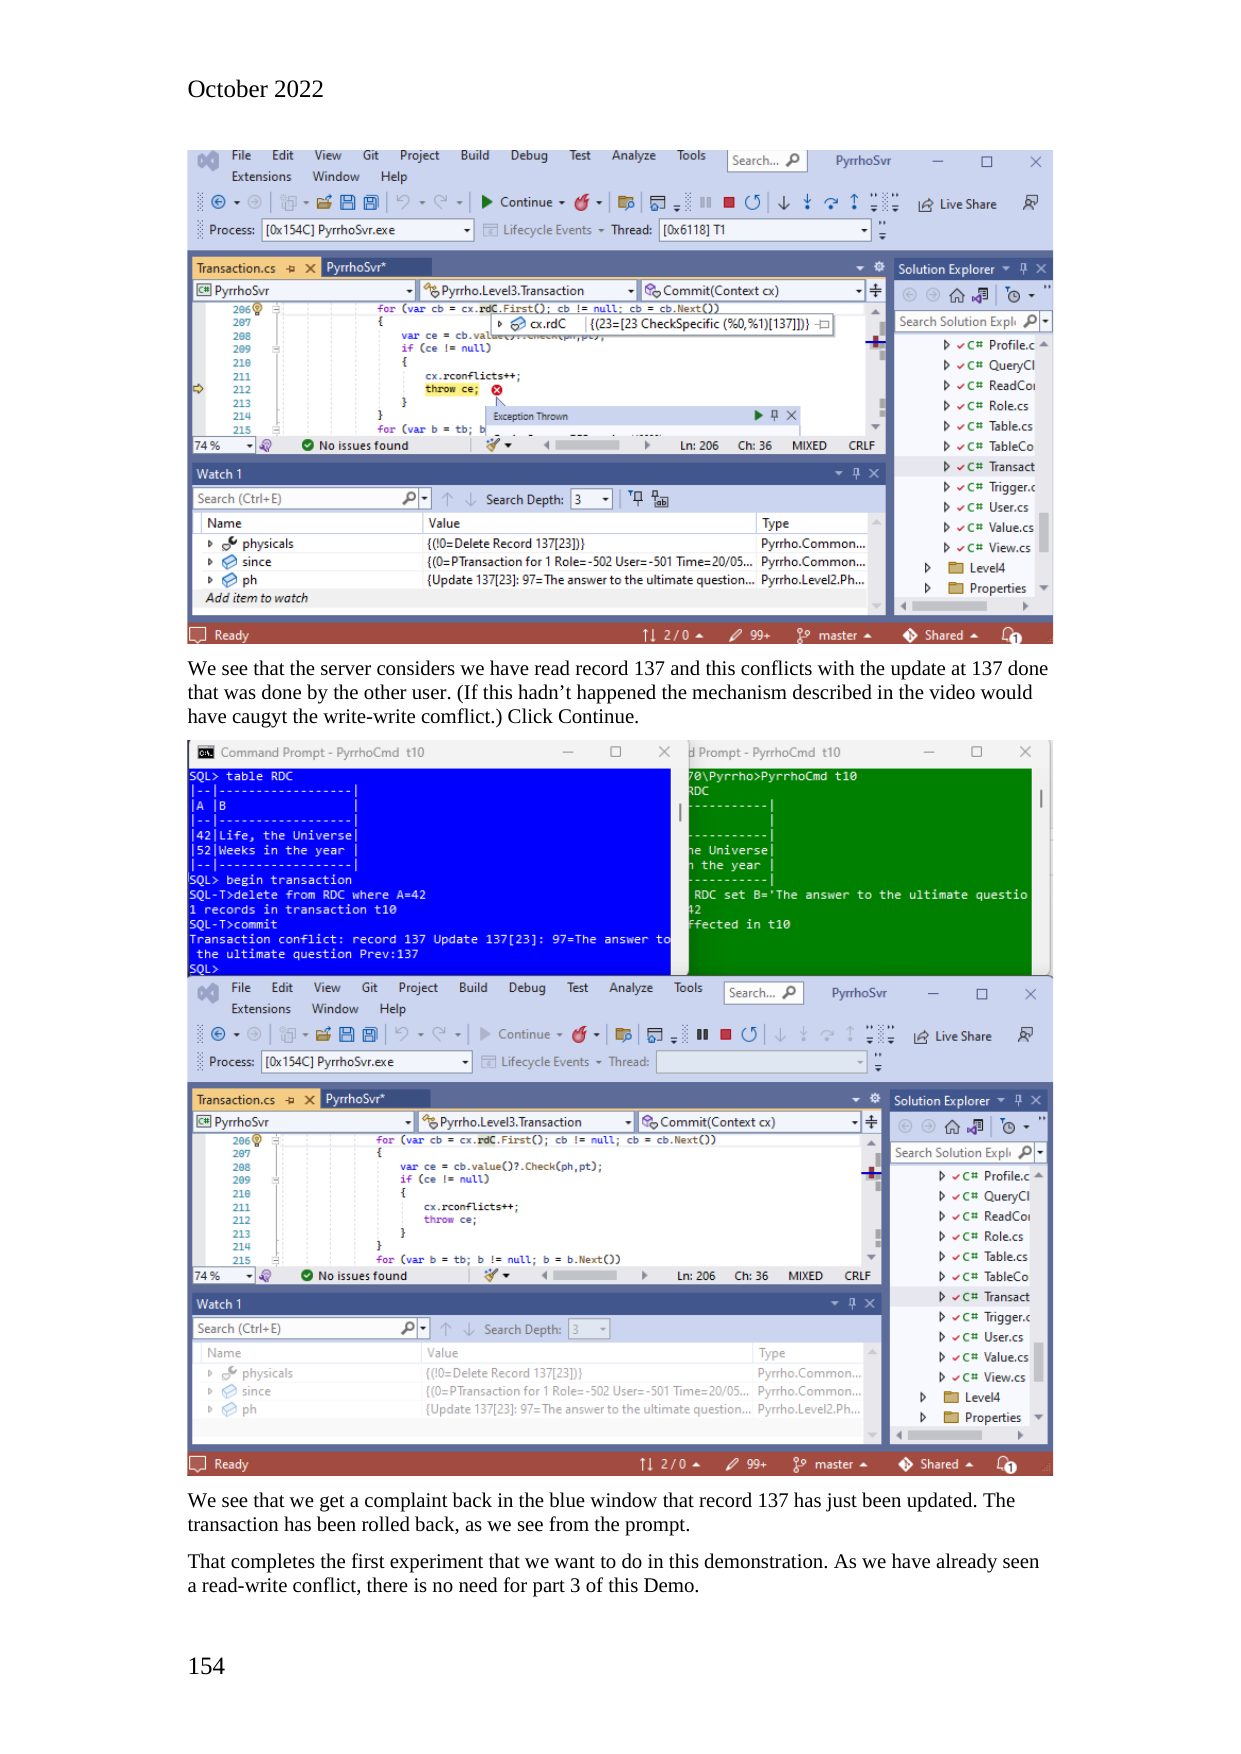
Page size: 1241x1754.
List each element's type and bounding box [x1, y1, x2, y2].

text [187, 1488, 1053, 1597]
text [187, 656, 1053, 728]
picture [187, 150, 1054, 644]
picture [187, 740, 1054, 1476]
